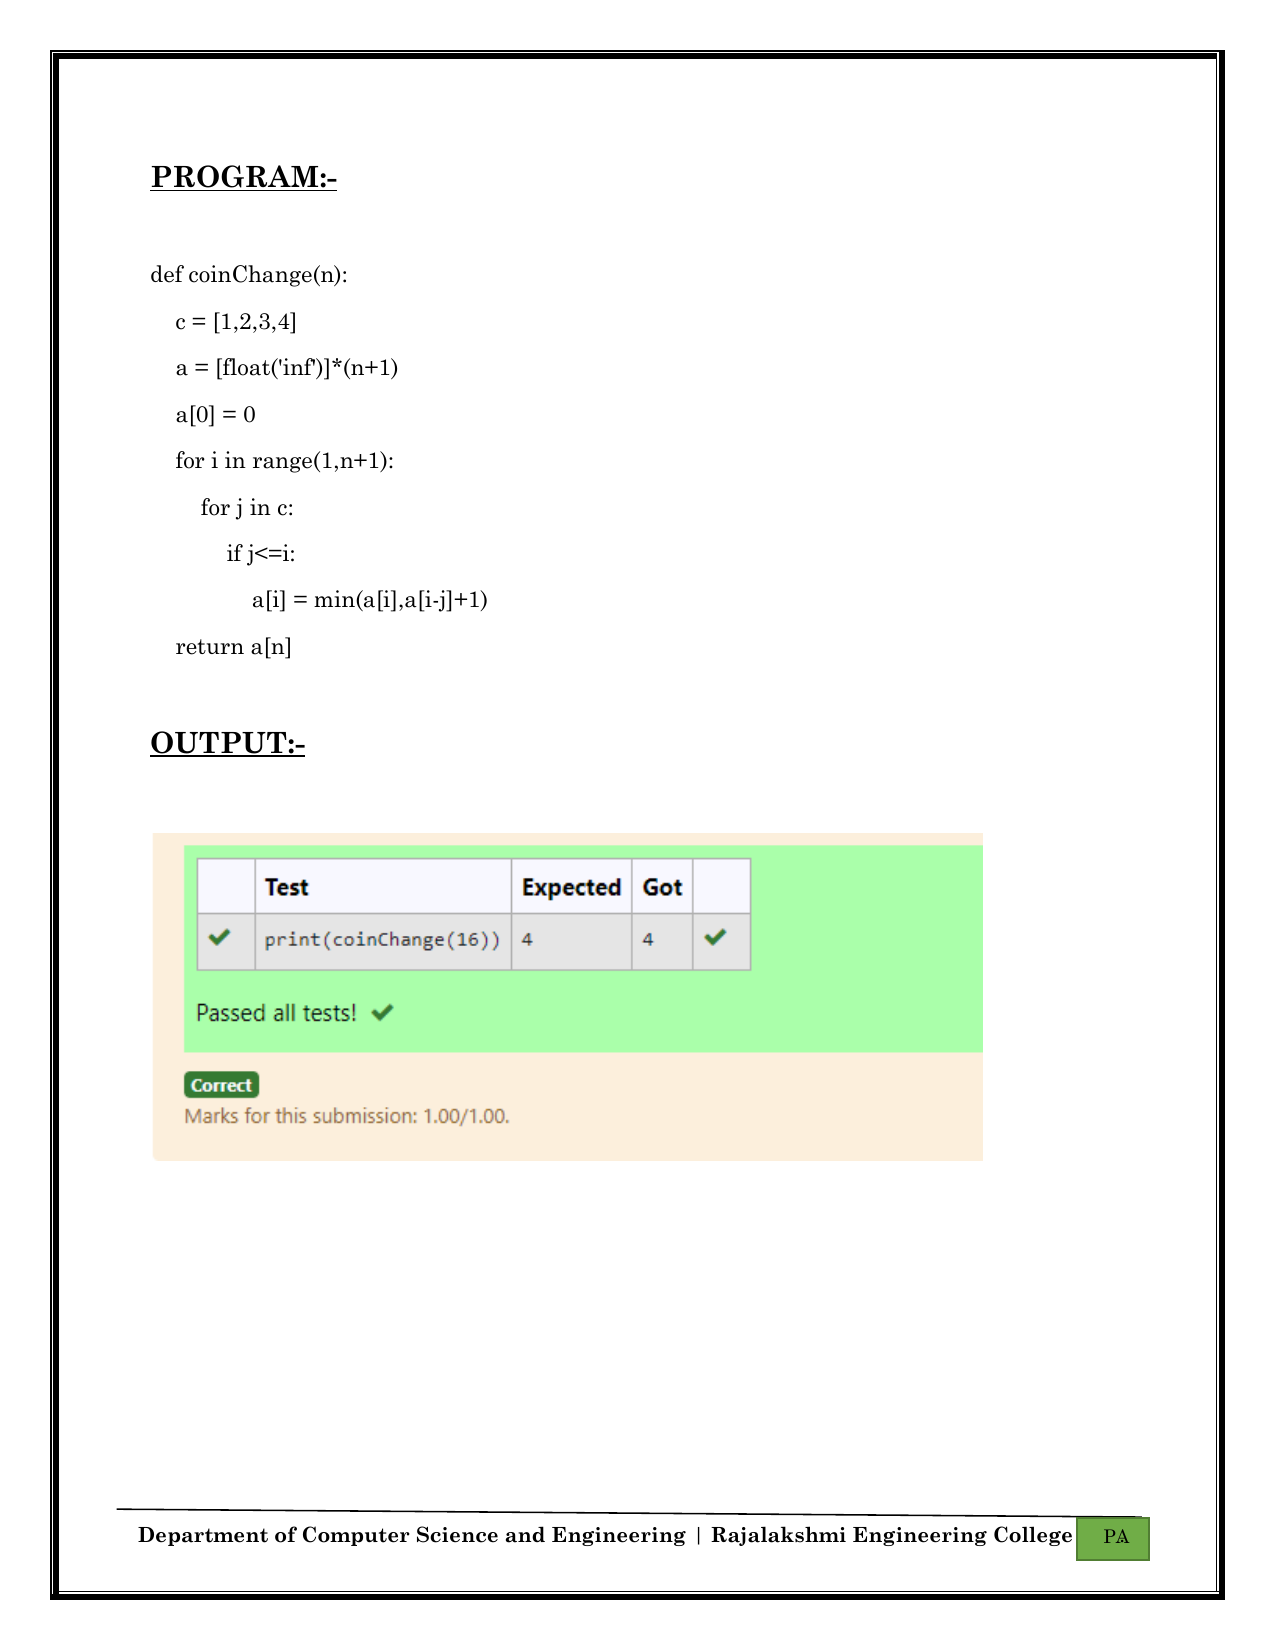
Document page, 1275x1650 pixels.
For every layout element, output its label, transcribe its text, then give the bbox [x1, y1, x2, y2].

text if j<=i: [150, 539, 1125, 566]
text OUTPUT:- [150, 724, 1125, 760]
text a[i] = min(a[i],a[i-j]+1) [150, 585, 1125, 613]
text a[0] = 0 [150, 399, 1125, 427]
text for i in range(1,n+1): [150, 446, 1125, 473]
text c = [1,2,3,4] [150, 306, 1125, 334]
text PROGRAM:- [150, 159, 1125, 194]
text for j in c: [150, 492, 1125, 520]
picture [150, 833, 983, 1161]
text def coinChange(n): [150, 260, 1125, 288]
text a = [float('inf')]*(n+1) [150, 353, 1125, 381]
text return a[n] [150, 632, 1125, 659]
